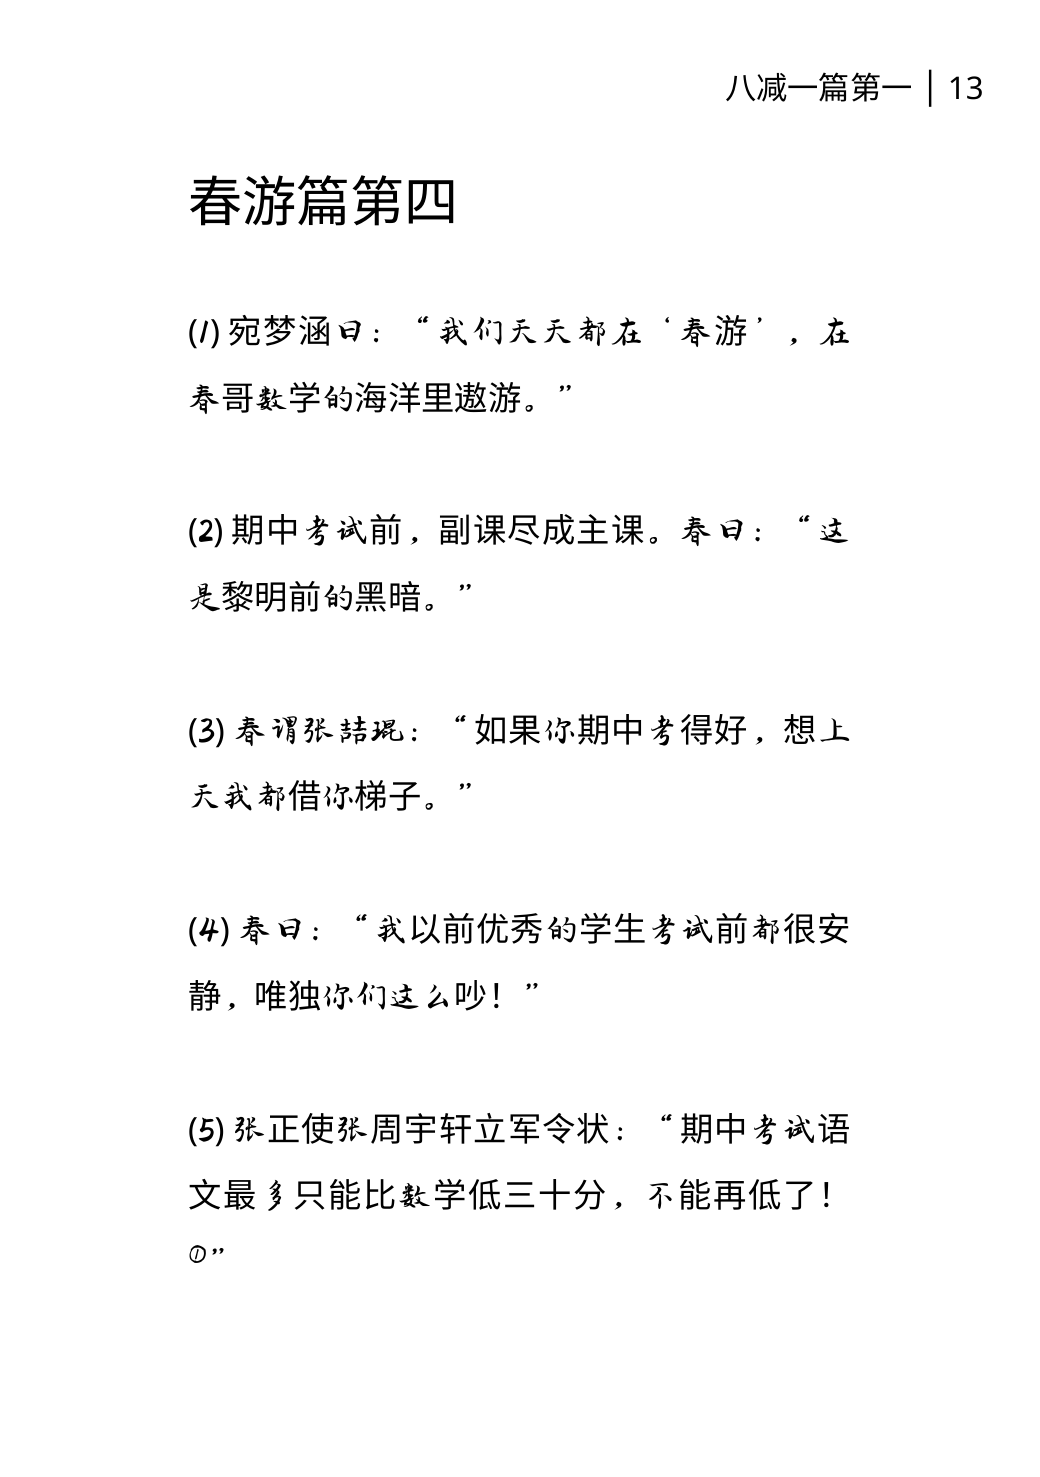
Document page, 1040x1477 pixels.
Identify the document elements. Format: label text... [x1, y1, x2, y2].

list 张正使张周宇轩立军令状：“期中考试语文最多只能比数学低三十分，不能再低了！①” [188, 1097, 852, 1296]
list 宛梦涵曰：“我们天天都在‘春游’，在春哥数学的海洋里遨游。” [188, 299, 852, 432]
list 春曰：“我以前优秀的学生考试前都很安静，唯独你们这么吵！” [188, 897, 852, 1030]
text 春游篇第四 [188, 166, 852, 233]
list 春谓张喆琨：“如果你期中考得好，想上天我都借你梯子。” [188, 698, 852, 831]
list 期中考试前，副课尽成主课。春曰：“这是黎明前的黑暗。” [188, 499, 852, 632]
